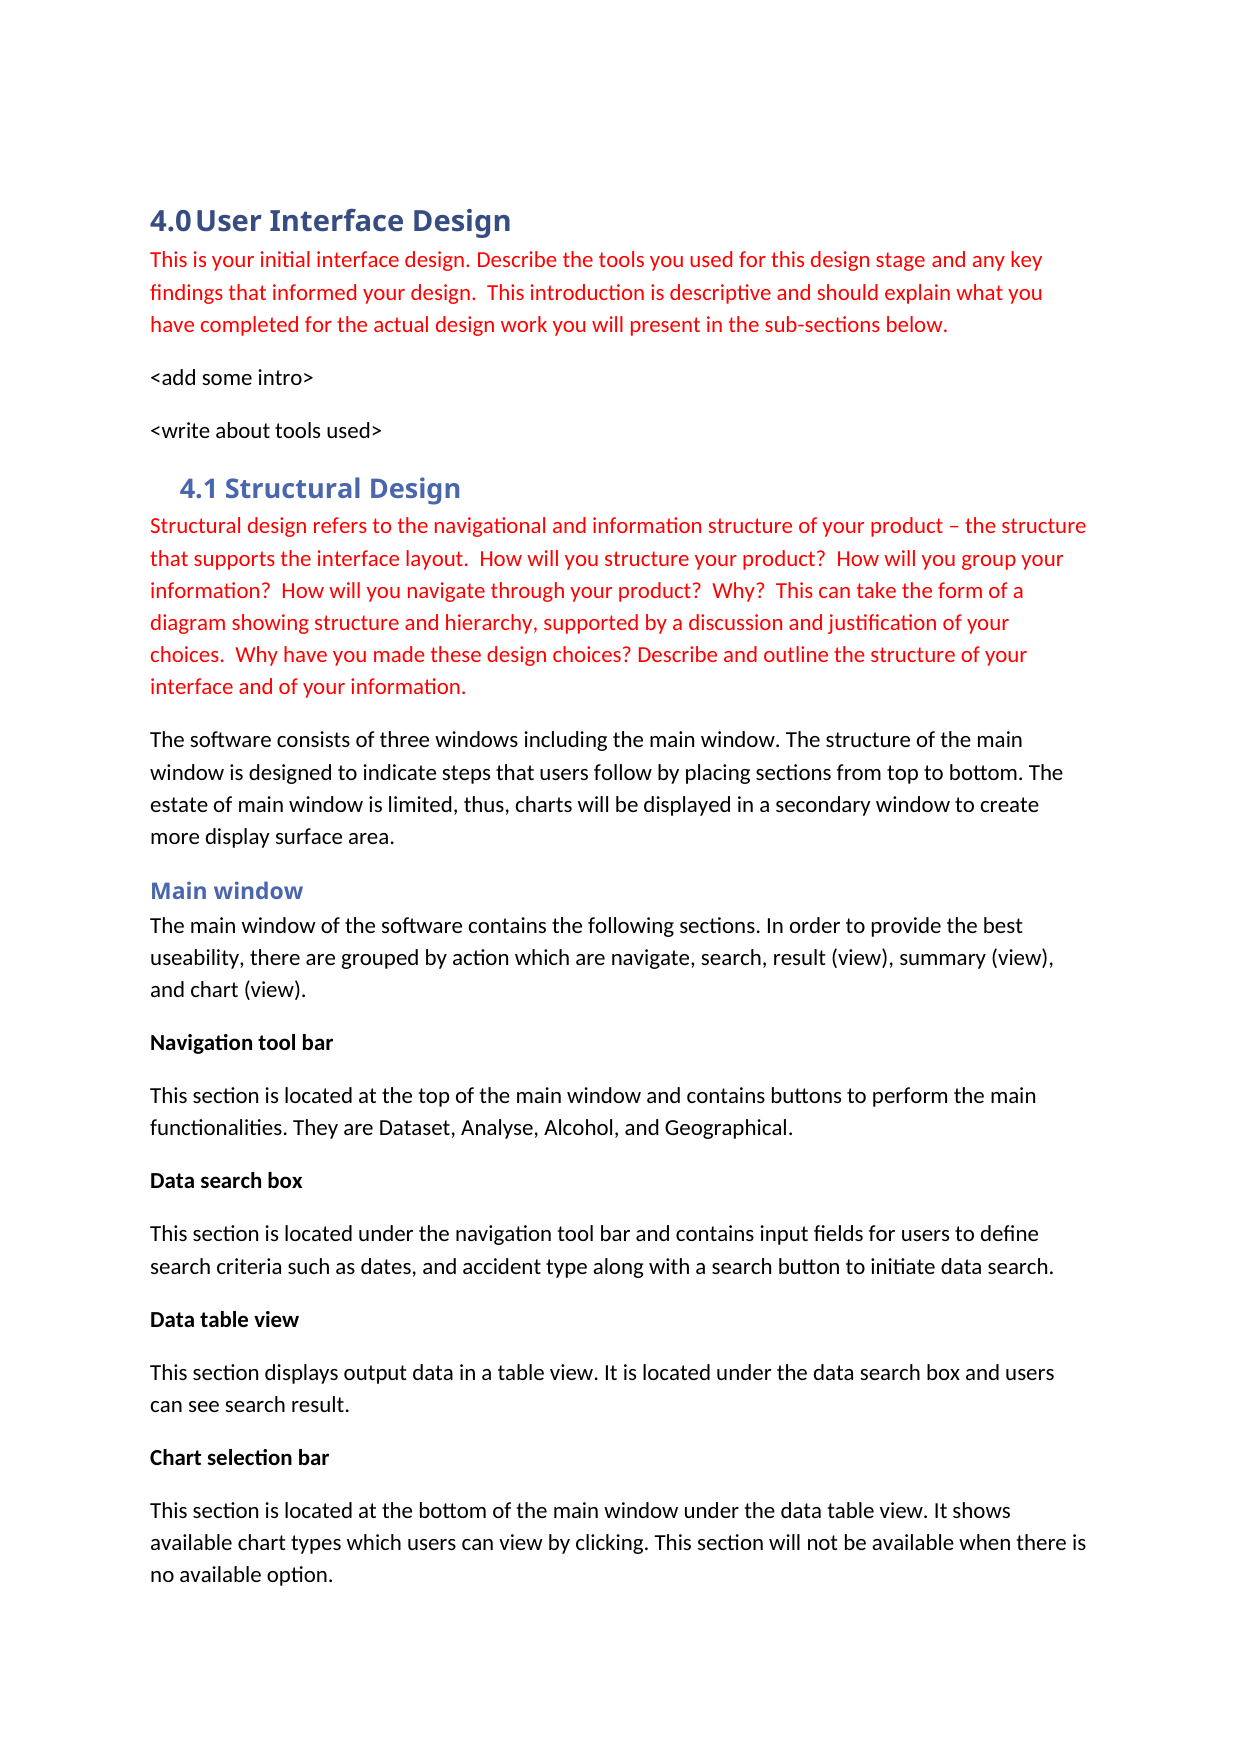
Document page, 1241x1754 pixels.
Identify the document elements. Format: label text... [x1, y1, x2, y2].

text Structural design refers to the navigational and information structure of your product – the structure that supports the interface layout. How will you structure your product? How will you group your information? How will you navigate through your product? Why? This can take the form of a diagram showing structure and hierarchy, supported by a discussion and justification of your choices. Why have you made these design choices? Describe and outline the structure of your interface and of your information. [150, 511, 1090, 700]
text The main window of the software contains the following sections. In order to provide the best useability, there are grouped by action which are navigate, search, result (view), summary (view), and chart (view). [150, 911, 1090, 1003]
text Chart selection bar [150, 1443, 1090, 1471]
text Data search box [150, 1167, 1090, 1194]
text <add some intro> [150, 363, 1090, 391]
text This section is located under the navigation tool bar and contains input fields for users to define search criteria such as dates, and accident type along with a search button to initiate data search. [150, 1219, 1090, 1280]
subtitle User Interface Design [150, 200, 1090, 240]
text This section is located at the bottom of the main window under the data table view. It shows available chart types which users can view by clicking. This section will not be available when there is no available option. [150, 1496, 1090, 1588]
subtitle Main window [150, 875, 1090, 906]
text This section displays output data in a table view. It is located under the data search box and users can see search result. [150, 1358, 1090, 1418]
text Data table view [150, 1305, 1090, 1333]
text This section is located at the top of the main window and contains buttons to perform the main functionalities. They are Dataset, Analyse, Alcohol, and Geographical. [150, 1081, 1090, 1142]
text The software consists of three windows including the main window. The structure of the main window is designed to indicate steps that users follow by placing sections from top to bottom. The estate of main window is limited, thus, charts will be displayed in a secondary window to create more display surface area. [150, 725, 1090, 850]
text Navigation tool bar [150, 1028, 1090, 1056]
subtitle Structural Design [179, 469, 1090, 506]
text <write about tools used> [150, 416, 1090, 444]
text This is your initial interface design. Describe the tools you used for this design stage and any key findings that informed your design. This introduction is descriptive and should explain what you have completed for the actual design work you will present in the sub-sections below. [150, 246, 1090, 338]
